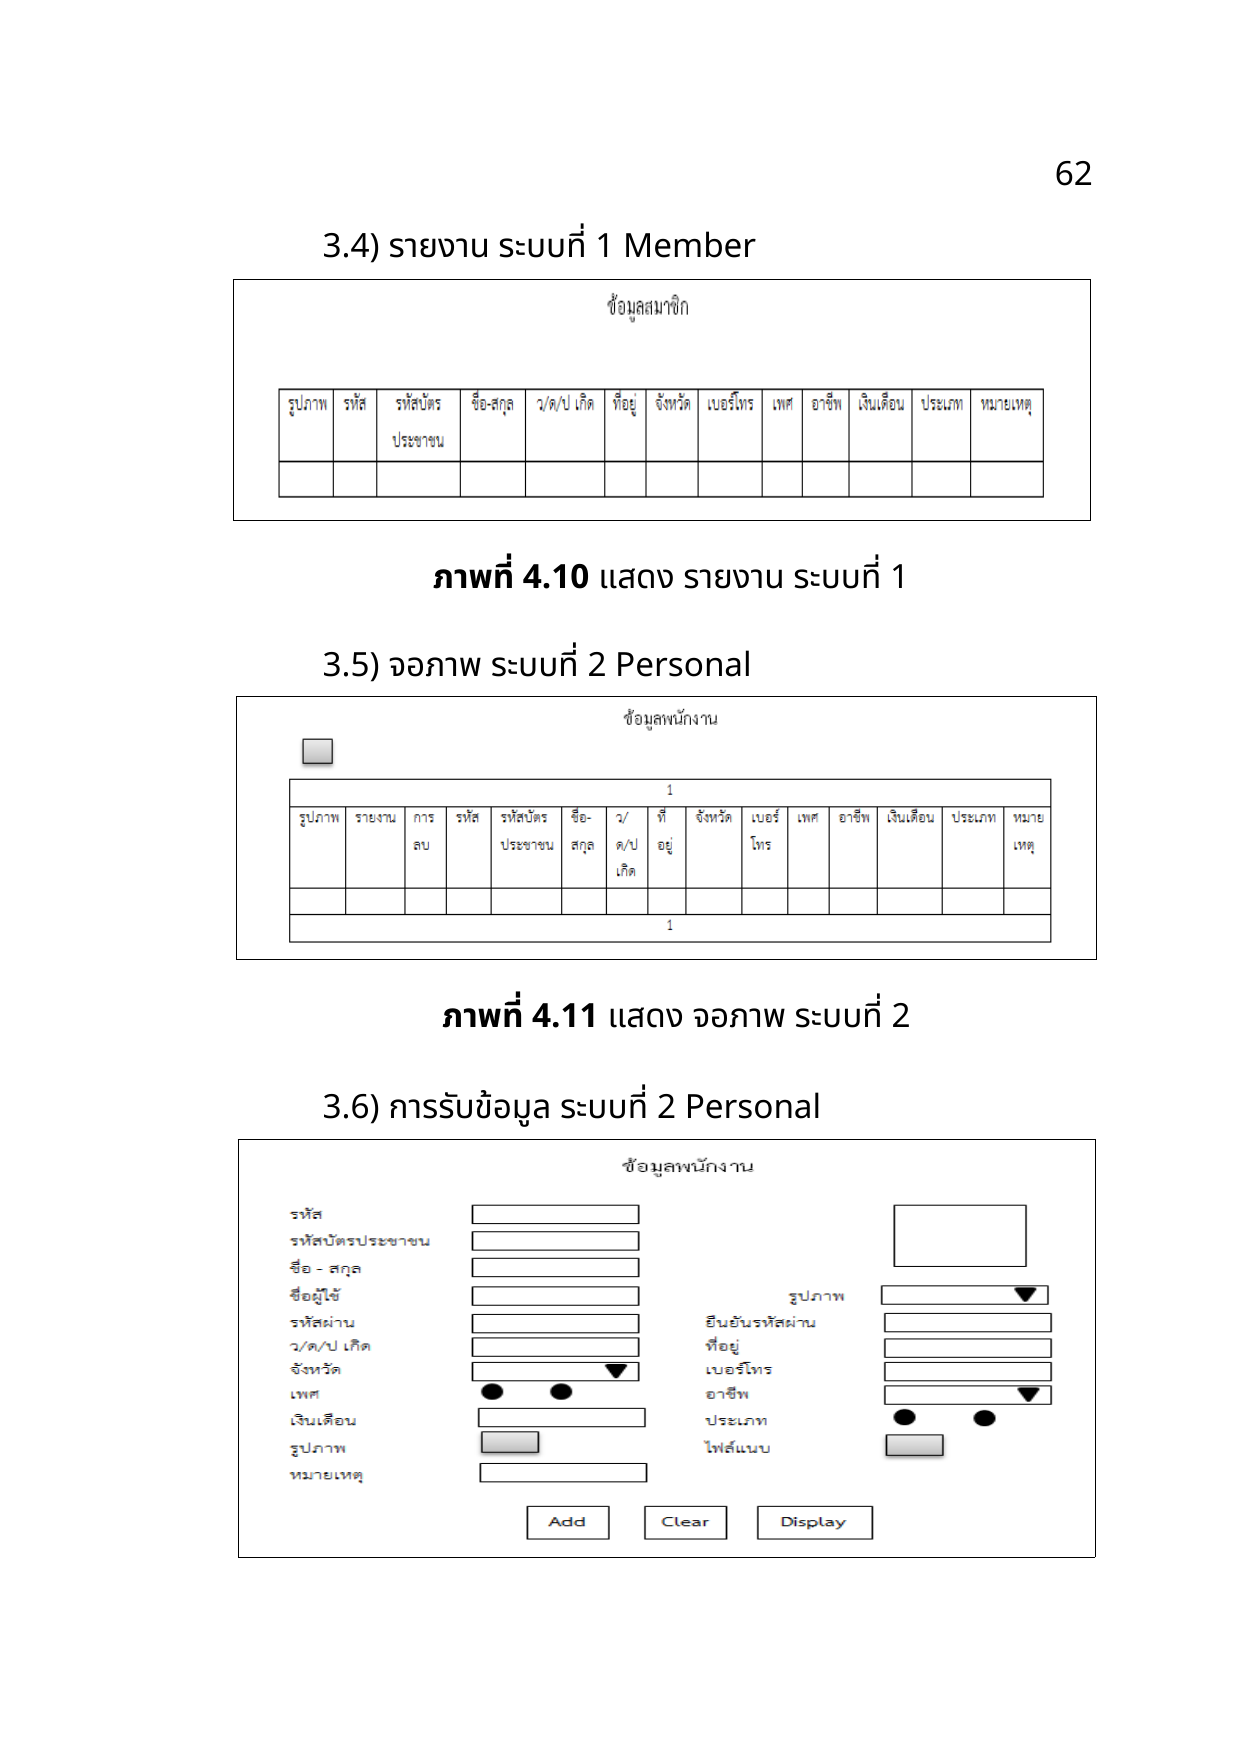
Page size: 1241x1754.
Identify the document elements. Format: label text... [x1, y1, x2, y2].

text 3.5) จอภาพ ระบบที่ 2 Personal [221, 641, 1092, 691]
text 3.6) การรับข้อมูล ระบบที่ 2 Personal [221, 1083, 1092, 1133]
text 3.4) รายงาน ระบบที่ 1 Member [221, 221, 1092, 272]
picture [237, 697, 1096, 959]
picture [239, 1140, 1095, 1557]
picture [234, 280, 1090, 520]
